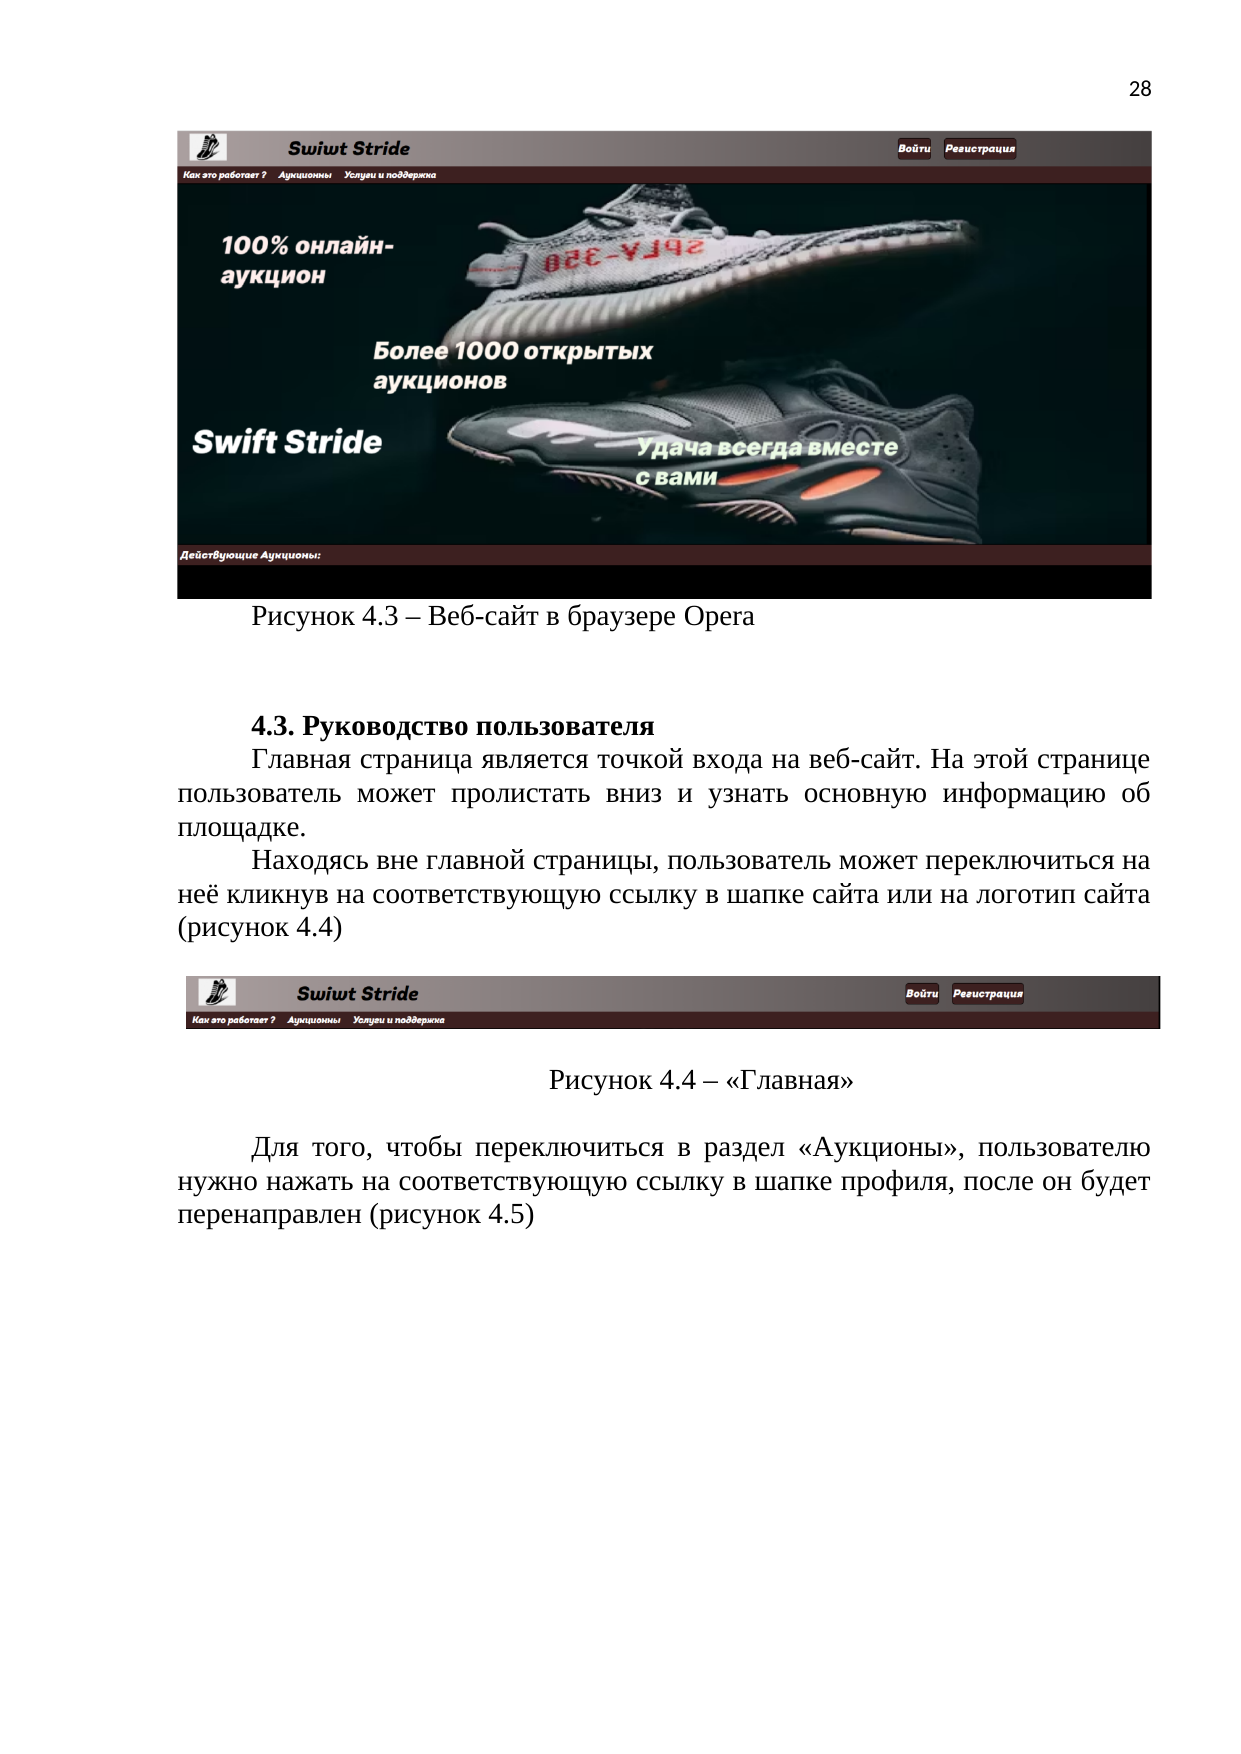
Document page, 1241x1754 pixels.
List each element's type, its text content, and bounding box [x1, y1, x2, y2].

picture [177, 129, 1152, 599]
text Находясь вне главной страницы, пользователь может переключиться на неё кликнув на соответствующую ссылку в шапке сайта или на логотип сайта (рисунок 4.4) [177, 842, 1152, 943]
subtitle 4.3. Руководство пользователя [177, 708, 1152, 742]
text Рисунок 4.4 – «Главная» [177, 1062, 1152, 1096]
text Главная страница является точкой входа на веб-сайт. На этой странице пользователь может пролистать вниз и узнать основную информацию об площадке. [177, 742, 1152, 842]
text Рисунок 4.3 – Веб-сайт в браузере Opera [177, 599, 1152, 632]
picture [186, 976, 1161, 1029]
text Для того, чтобы переключиться в раздел «Аукционы», пользователю нужно нажать на соответствующую ссылку в шапке профиля, после он будет перенаправлен (рисунок 4.5) [177, 1129, 1152, 1230]
